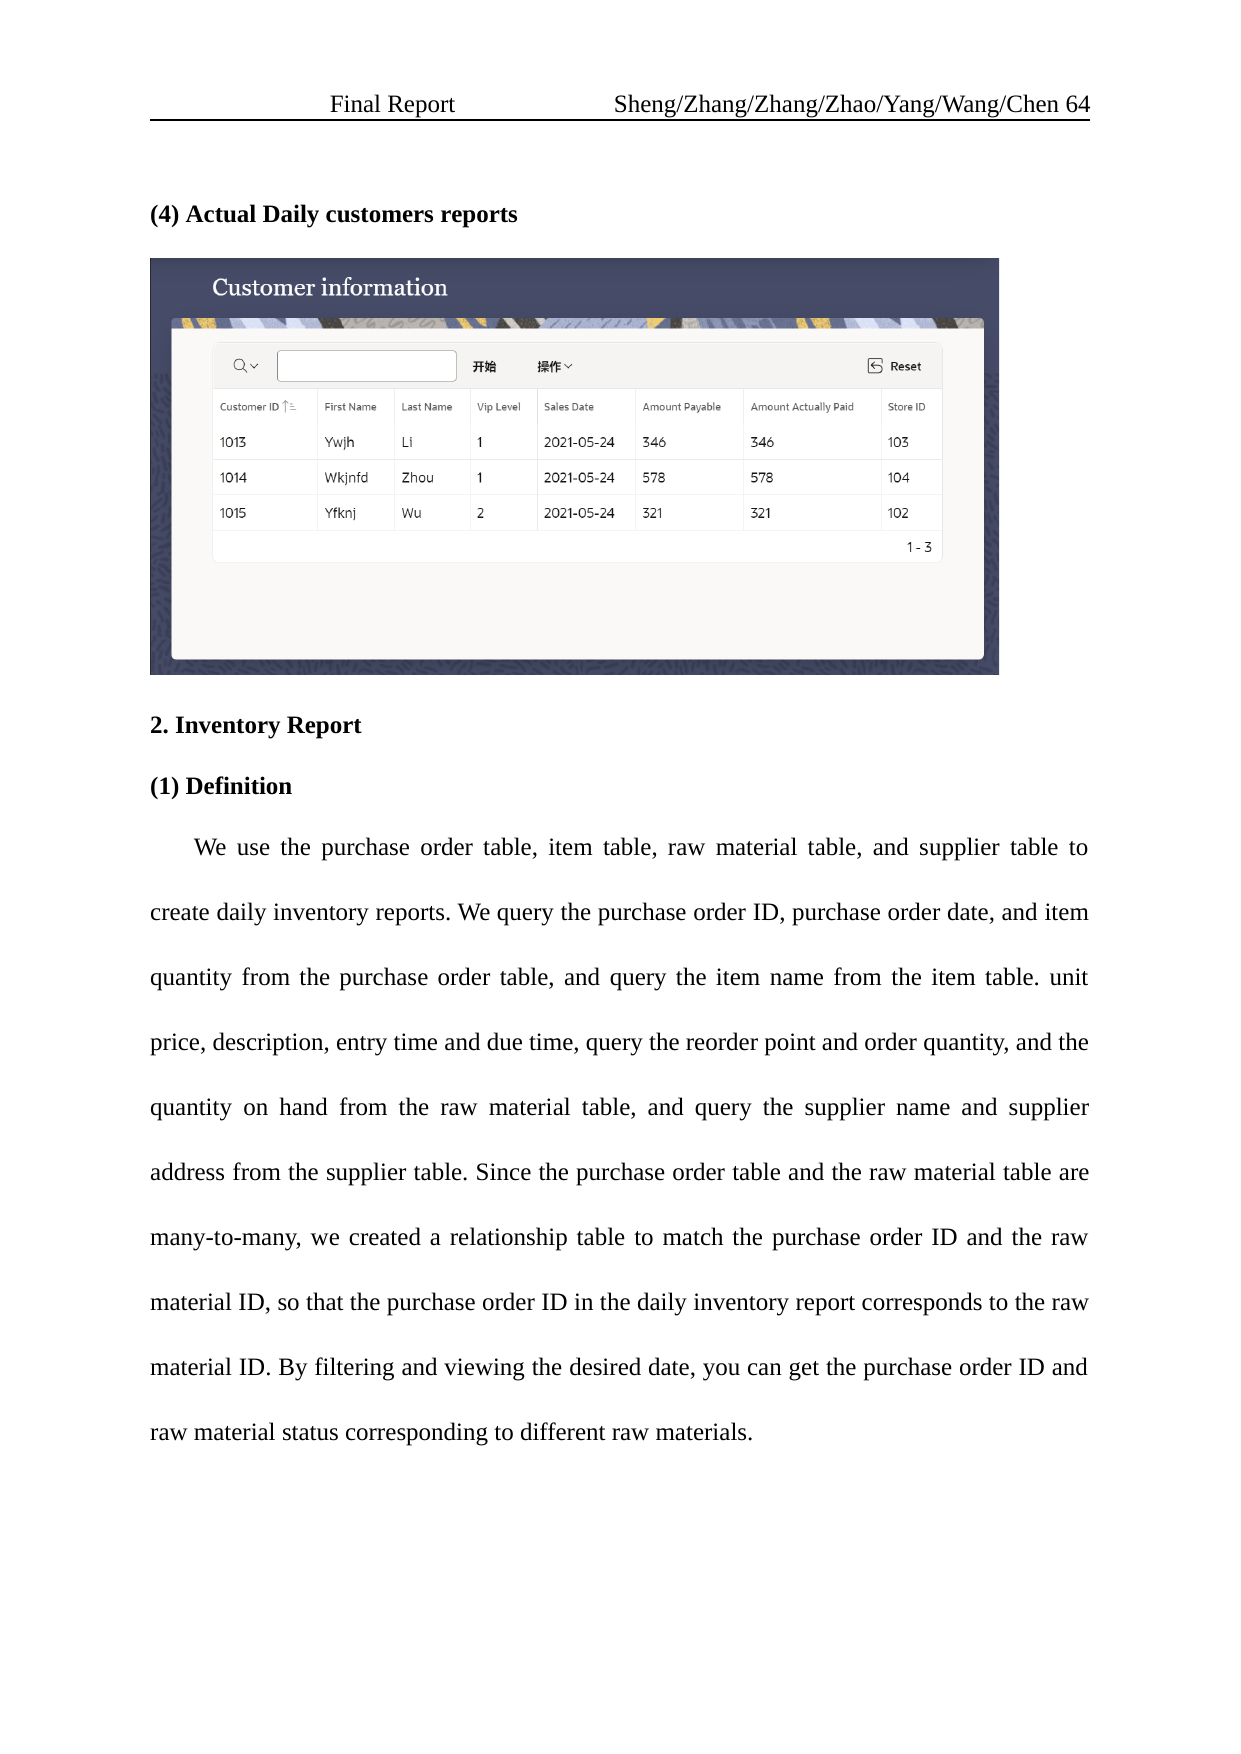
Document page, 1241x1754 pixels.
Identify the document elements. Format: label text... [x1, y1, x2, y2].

text (1) Definition [150, 769, 1090, 802]
text (4) Actual Daily customers reports [150, 197, 1090, 230]
text 2. Inventory Report [150, 708, 1090, 740]
text We use the purchase order table, item table, raw material table, and supplier table to create daily inventory reports. We query the purchase order ID, purchase order date, and item quantity from the purchase order table, and query the item name from the item table. unit price, description, entry time and due time, query the reorder point and order quantity, and the quantity on hand from the raw material table, and query the supplier name and supplier address from the supplier table. Since the purchase order table and the raw material table are many-to-many, we created a relationship table to match the purchase order ID and the raw material ID, so that the purchase order ID in the daily inventory report corresponds to the raw material ID. By filtering and viewing the desired date, you can get the purchase order ID and raw material status corresponding to different raw materials. [150, 830, 1090, 1448]
picture [150, 258, 1000, 675]
